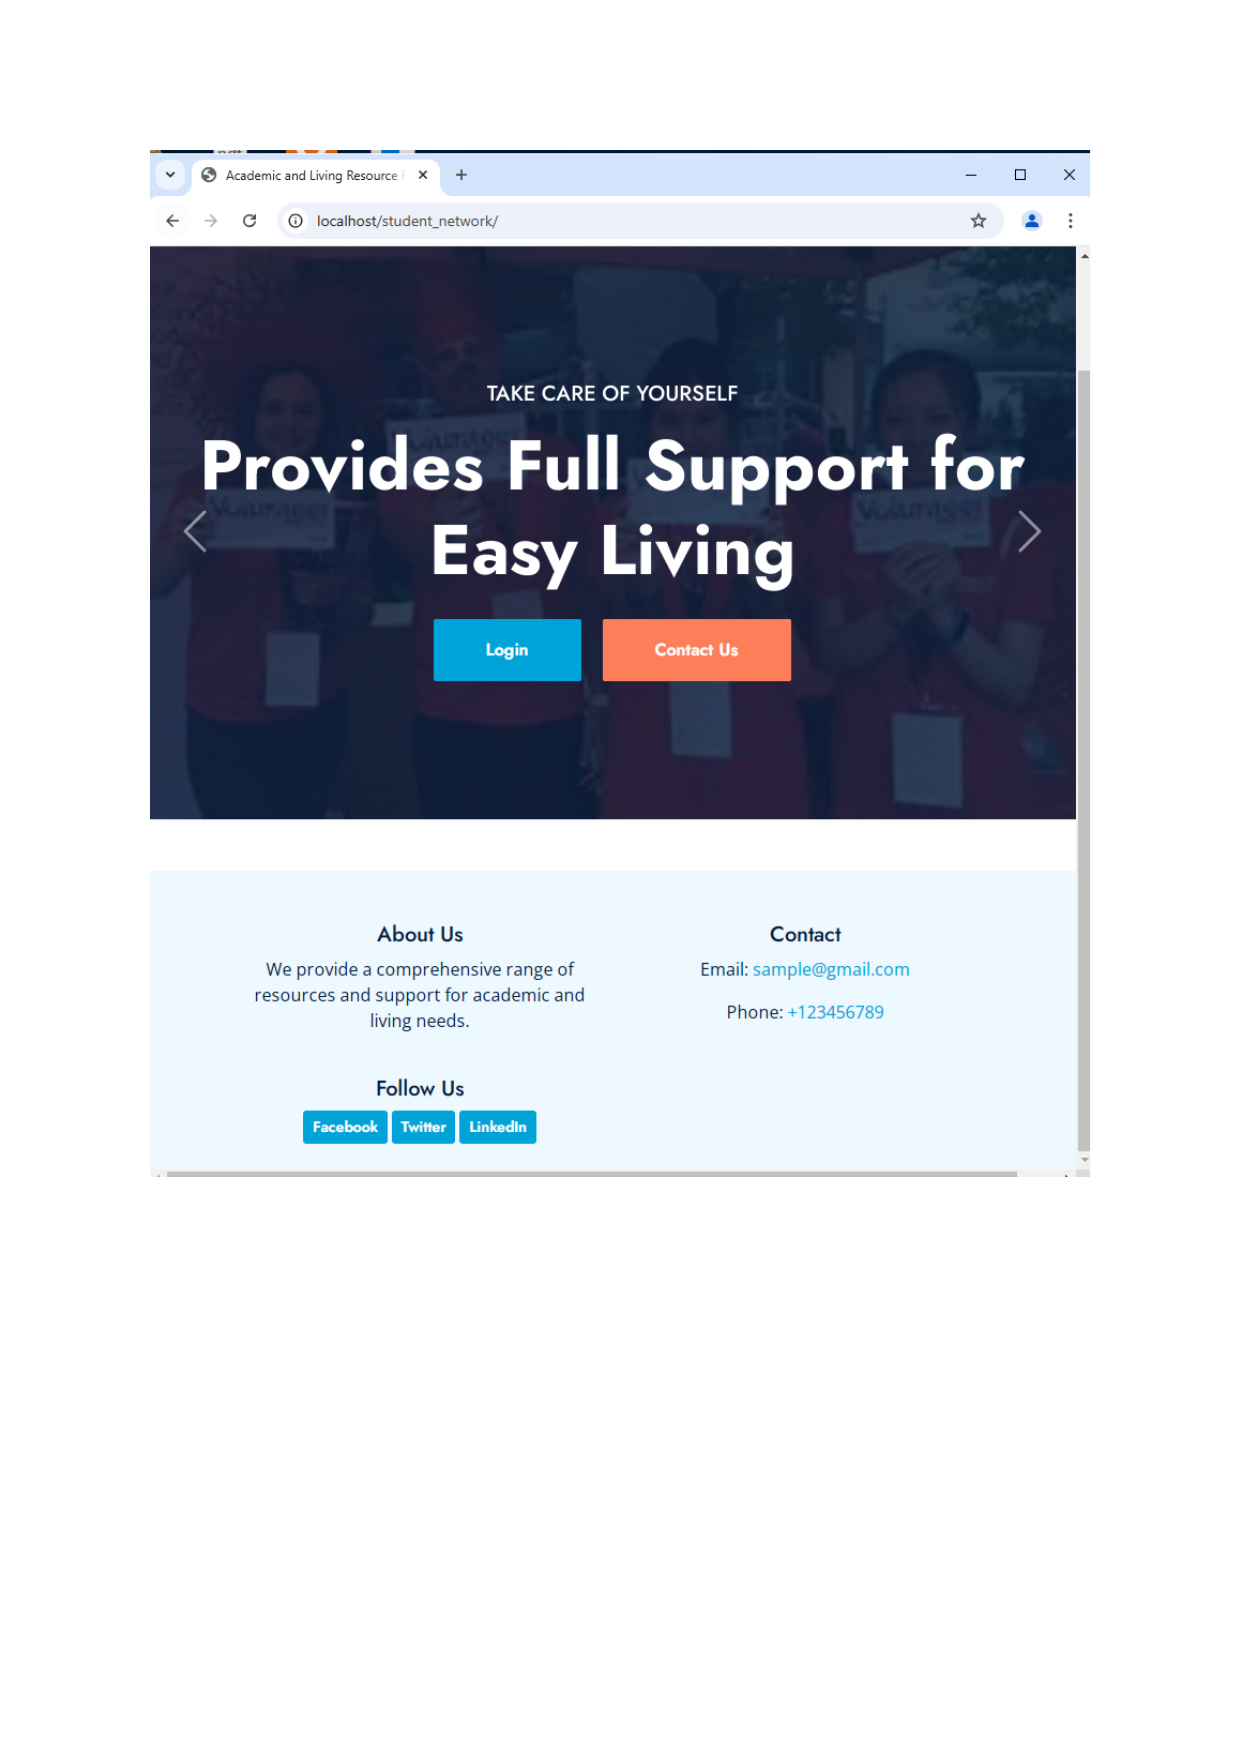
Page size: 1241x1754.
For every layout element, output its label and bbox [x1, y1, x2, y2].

picture [150, 150, 1091, 1177]
